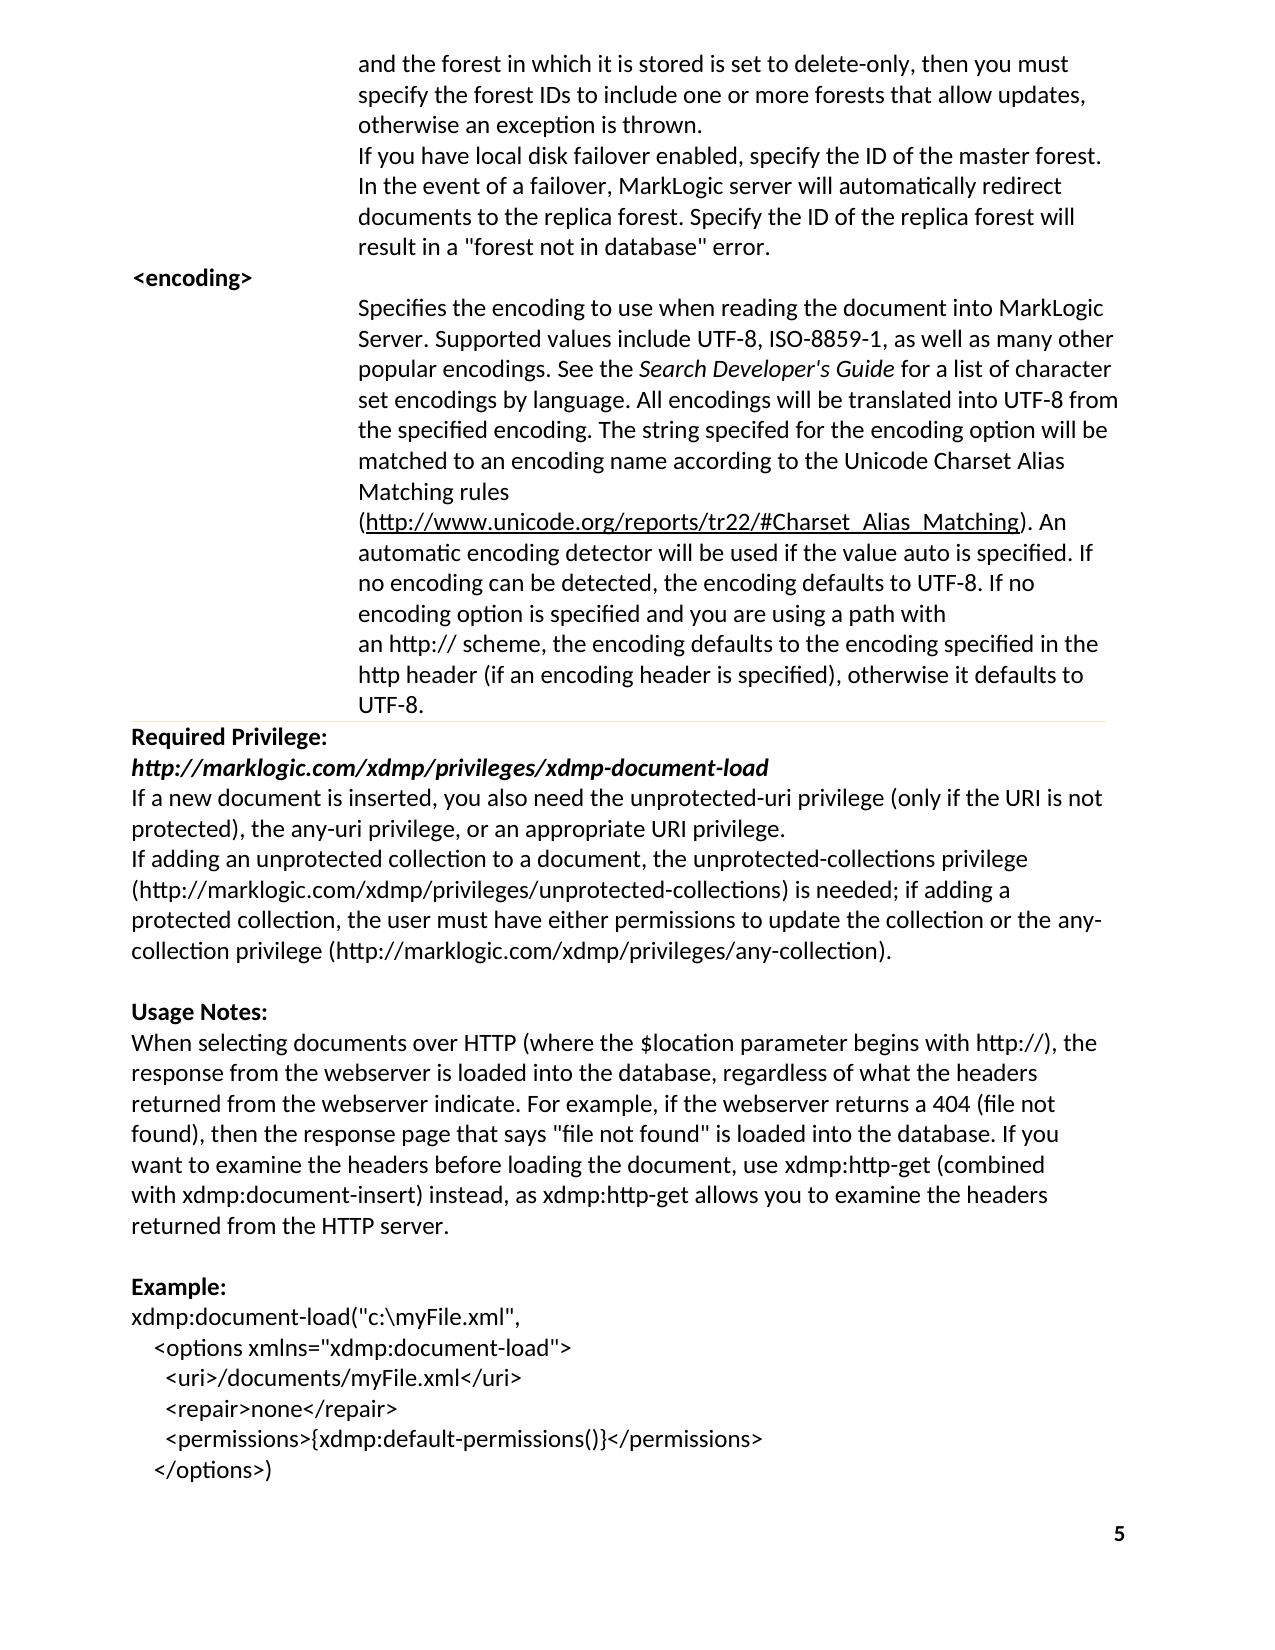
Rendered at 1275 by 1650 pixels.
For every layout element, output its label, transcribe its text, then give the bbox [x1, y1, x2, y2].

table_cell Required Privilege: http://marklogic.com/xdmp/privileges/xdmp-document-load If a new document is inserted, you also need the unprotected-uri privilege (only if the URI is not protected), the any-uri privilege, or an appropriate URI privilege. If adding an unprotected collection to a document, the unprotected-collections privilege (http://marklogic.com/xdmp/privileges/unprotected-collections) is needed; if adding a protected collection, the user must have either permissions to update the collection or the any-collection privilege (http://marklogic.com/xdmp/privileges/any-collection). [131, 722, 1106, 996]
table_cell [131, 1271, 1106, 1484]
table_cell Usage Notes: When selecting documents over HTTP (where the $location parameter begins with http://), the response from the webserver is loaded into the database, regardless of what the headers returned from the webserver indicate. For example, if the webserver returns a 404 (file not found), then the response page that says "file not found" is loaded into the database. If you want to examine the headers before loading the document, use xdmp:http-get (combined with xdmp:document-insert) instead, as xdmp:http-get allows you to examine the headers returned from the HTTP server. [131, 996, 1106, 1271]
